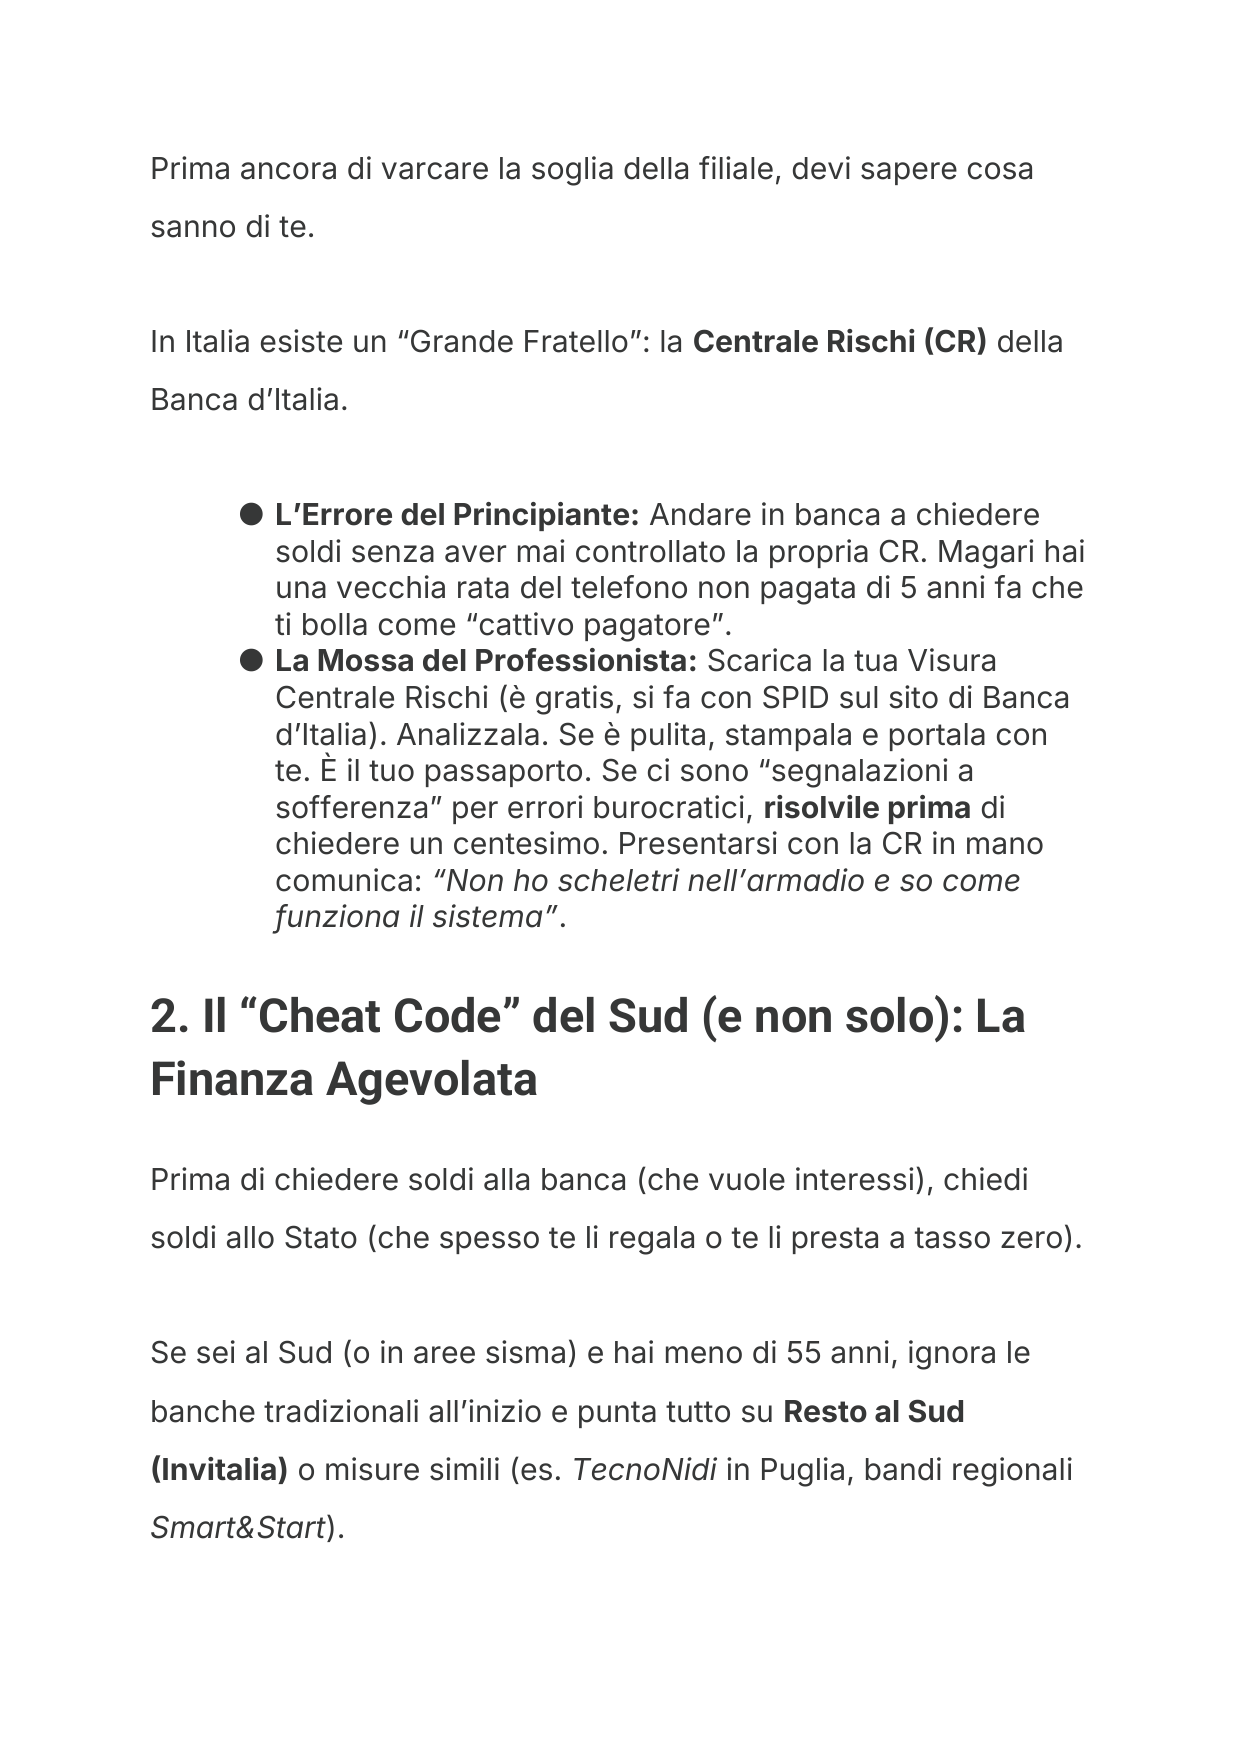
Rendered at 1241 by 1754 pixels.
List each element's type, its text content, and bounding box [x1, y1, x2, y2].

list La Mossa del Professionista: Scarica la tua Visura Centrale Rischi (è gratis, si fa con SPID sul sito di Banca d’Italia). Analizzala. Se è pulita, stampala e portala con te. È il tuo passaporto. Se ci sono “segnalazioni a sofferenza” per errori burocratici, risolvile prima di chiedere un centesimo. Presentarsi con la CR in mano comunica: “Non ho scheletri nell’armadio e so come funziona il sistema”. [237, 642, 1090, 935]
text In Italia esiste un “Grande Fratello”: la Centrale Rischi (CR) della Banca d’Italia. [150, 323, 1090, 418]
list L’Errore del Principiante: Andare in banca a chiedere soldi senza aver mai controllato la propria CR. Magari hai una vecchia rata del telefono non pagata di 5 anni fa che ti bolla come “cattivo pagatore”. [237, 496, 1090, 642]
text Prima di chiedere soldi alla banca (che vuole interessi), chiedi soldi allo Stato (che spesso te li regala o te li presta a tasso zero). [150, 1161, 1090, 1256]
text Se sei al Sud (o in aree sisma) e hai meno di 55 anni, ignora le banche tradizionali all’inizio e punta tutto su Resto al Sud (Invitalia) o misure simili (es. TecnoNidi in Puglia, bandi regionali Smart&Start). [150, 1334, 1090, 1546]
text Prima ancora di varcare la soglia della filiale, devi sapere cosa sanno di te. [150, 150, 1090, 245]
subtitle 2. Il “Cheat Code” del Sud (e non solo): La Finanza Agevolata [150, 989, 1090, 1107]
